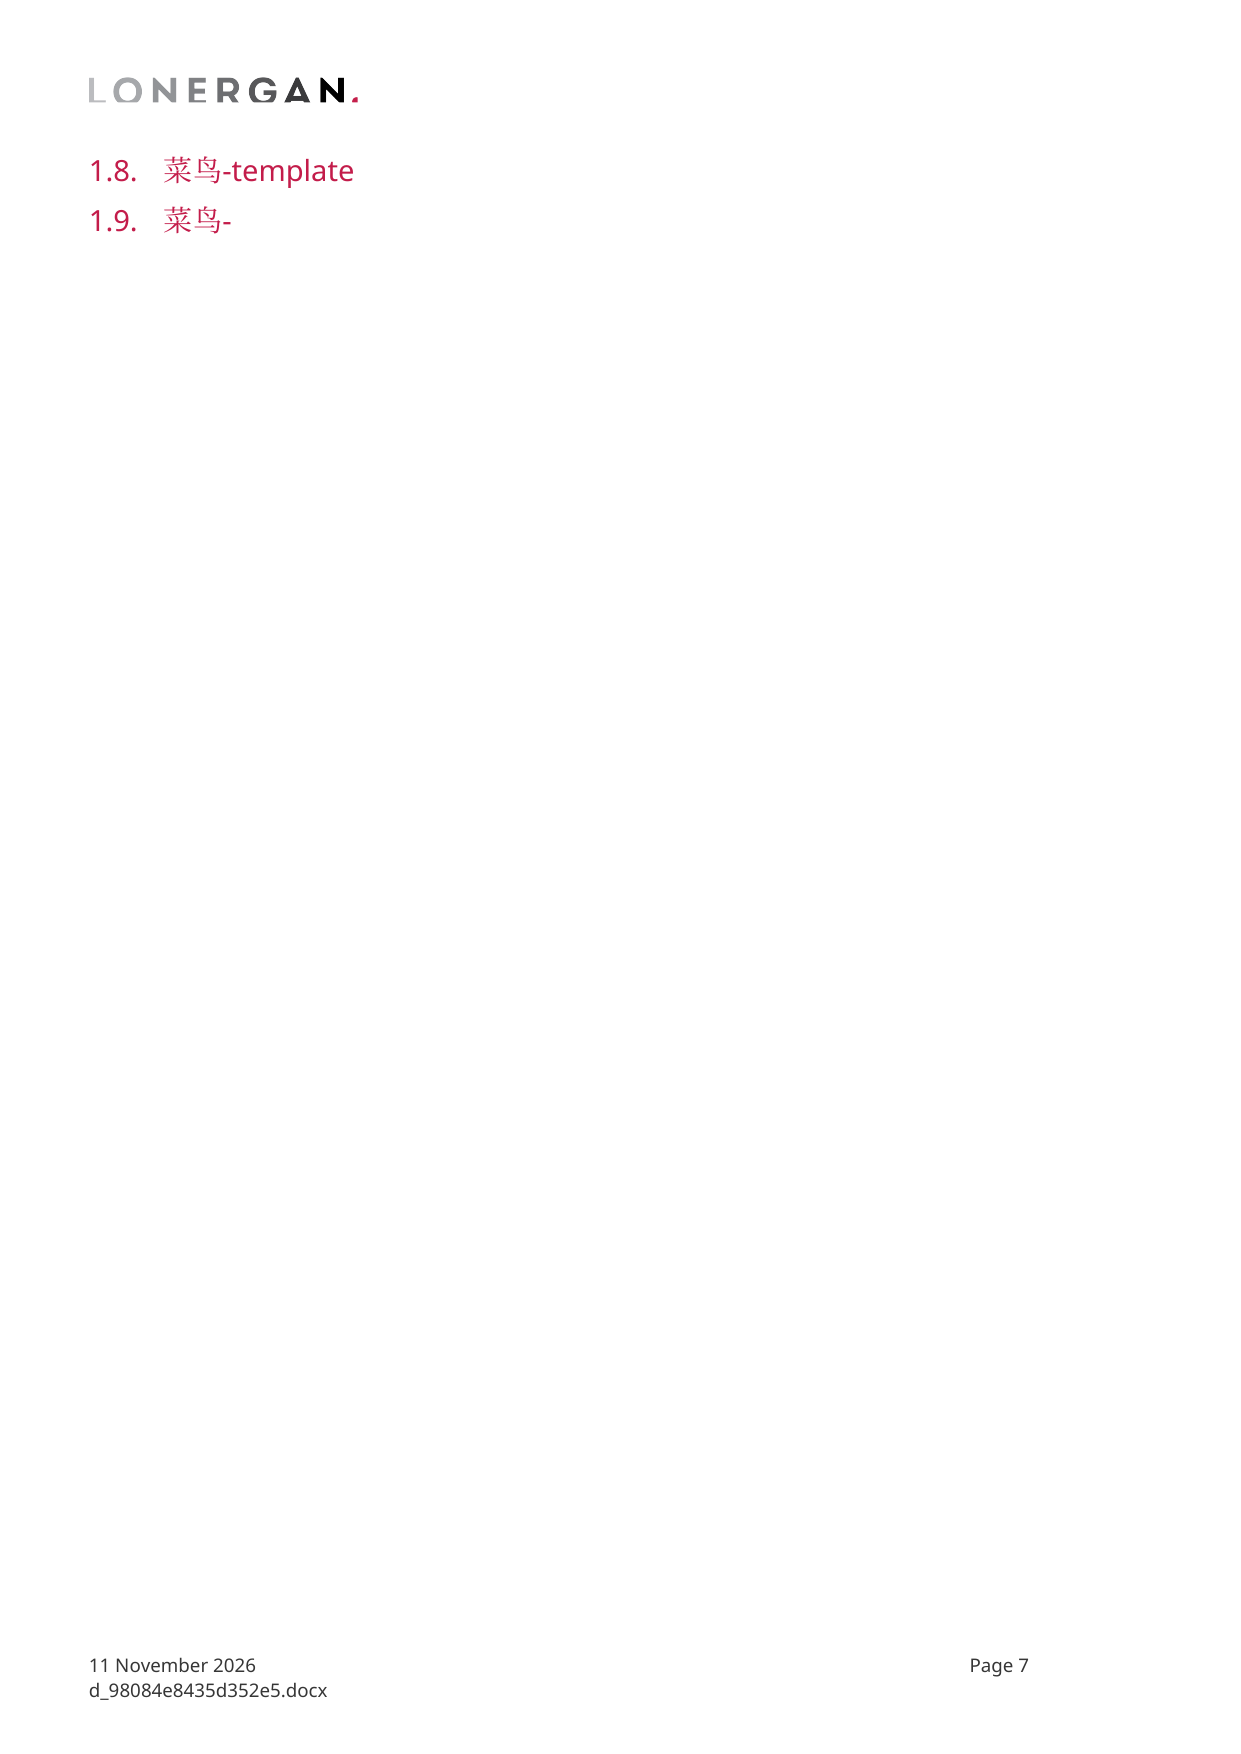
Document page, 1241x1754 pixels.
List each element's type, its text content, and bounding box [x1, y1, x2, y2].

subtitle 菜鸟- [89, 198, 1155, 240]
subtitle 菜鸟-template [89, 148, 1155, 190]
picture [88, 77, 358, 103]
